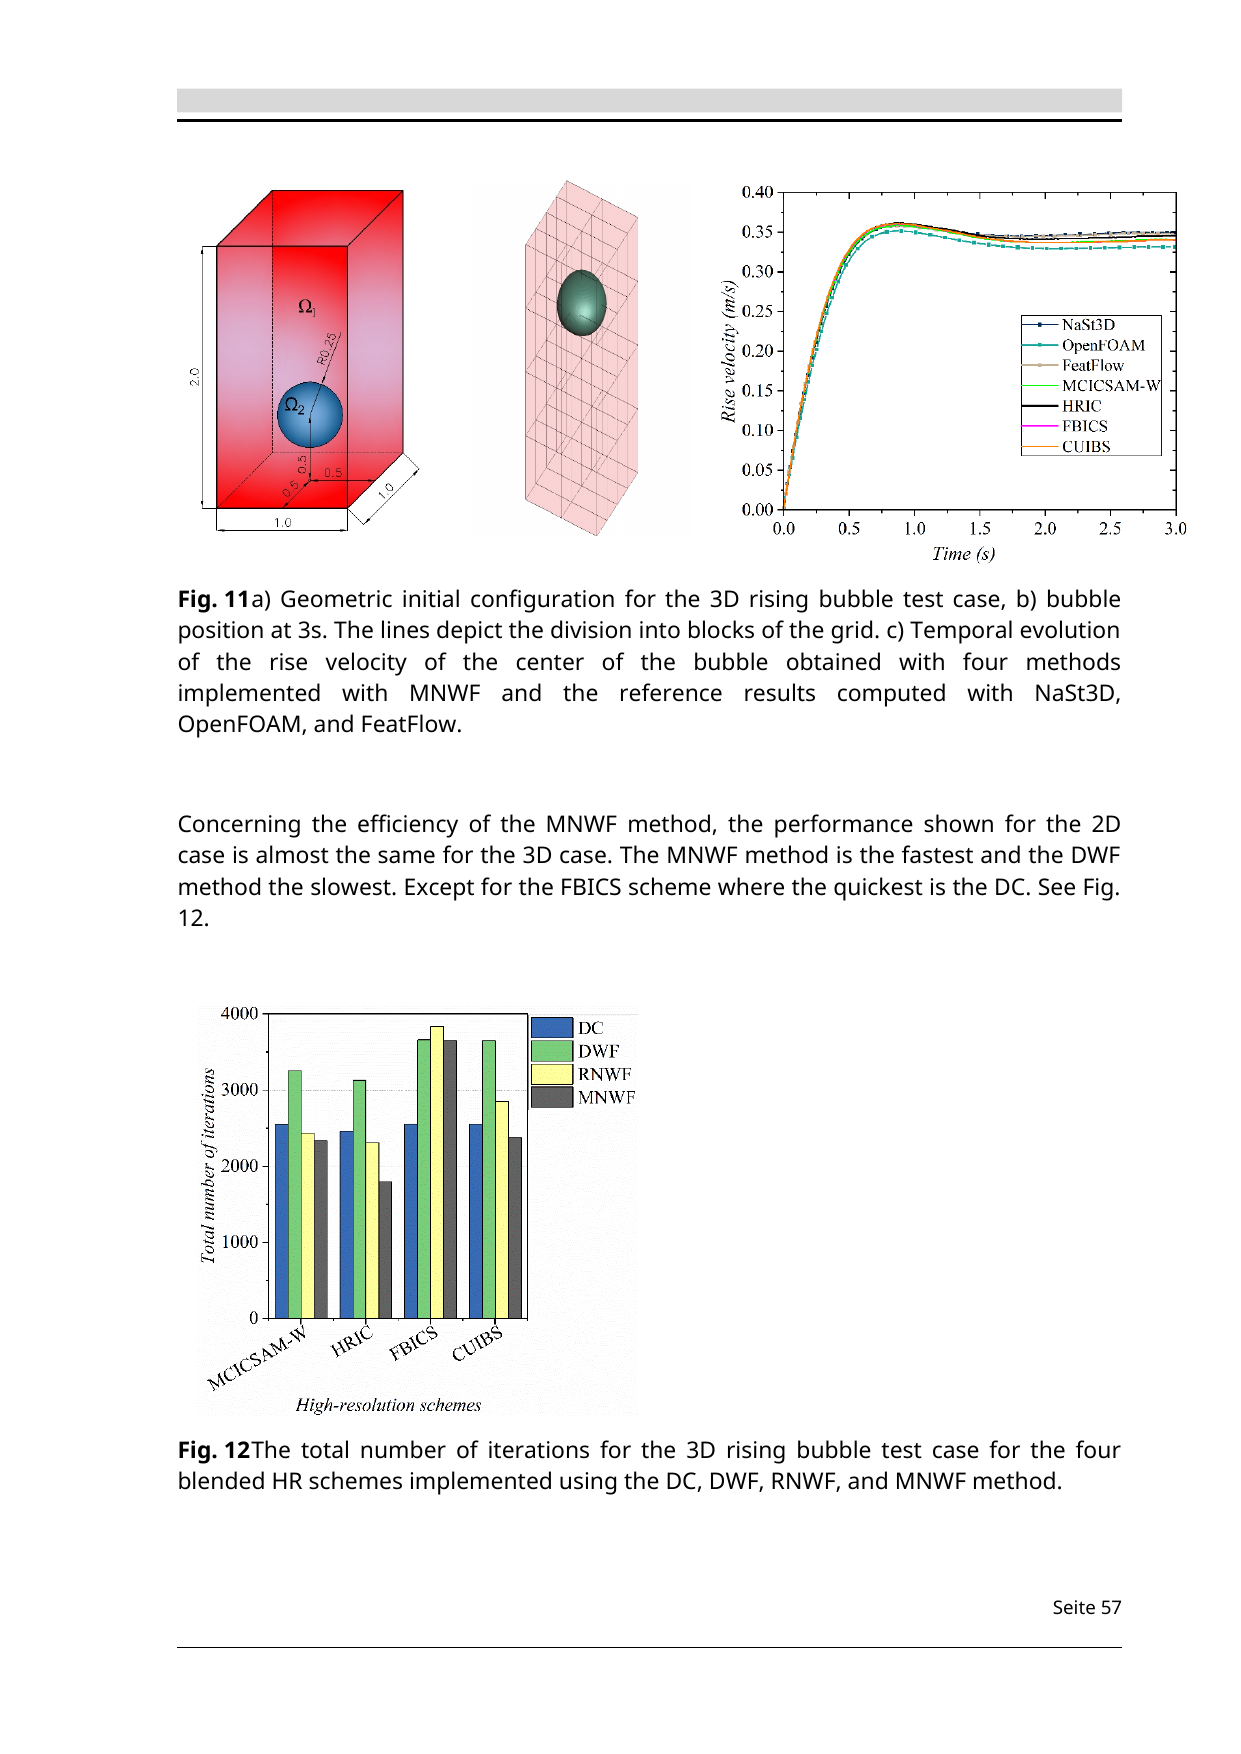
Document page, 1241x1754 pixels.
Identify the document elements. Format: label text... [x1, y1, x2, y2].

table_header a) [166, 181, 459, 583]
table_header b) [460, 181, 704, 583]
text Fig. 11 a) Geometric initial configuration for the 3D rising bubble test case, b) bubble position at 3s. The lines depict the division into blocks of the grid. c) Temporal evolution of the rise velocity of the center of the bubble obtained with four methods implemented with MNWF and the reference results computed with NaSt3D, OpenFOAM, and FeatFlow. [177, 583, 1122, 739]
text Fig. 12 The total number of iterations for the 3D rising bubble test case for the four blended HR schemes implemented using the DC, DWF, RNWF, and MNWF method. [177, 1434, 1122, 1496]
table_header c) [704, 181, 1214, 583]
picture [715, 180, 1188, 565]
text Concerning the efficiency of the MNWF method, the performance shown for the 2D case is almost the same for the 3D case. The MNWF method is the fastest and the DWF method the slowest. Except for the FBICS scheme where the quickest is the DC. See Fig. 12. [177, 808, 1122, 933]
picture [195, 1001, 638, 1416]
picture [177, 180, 422, 536]
picture [470, 180, 693, 536]
